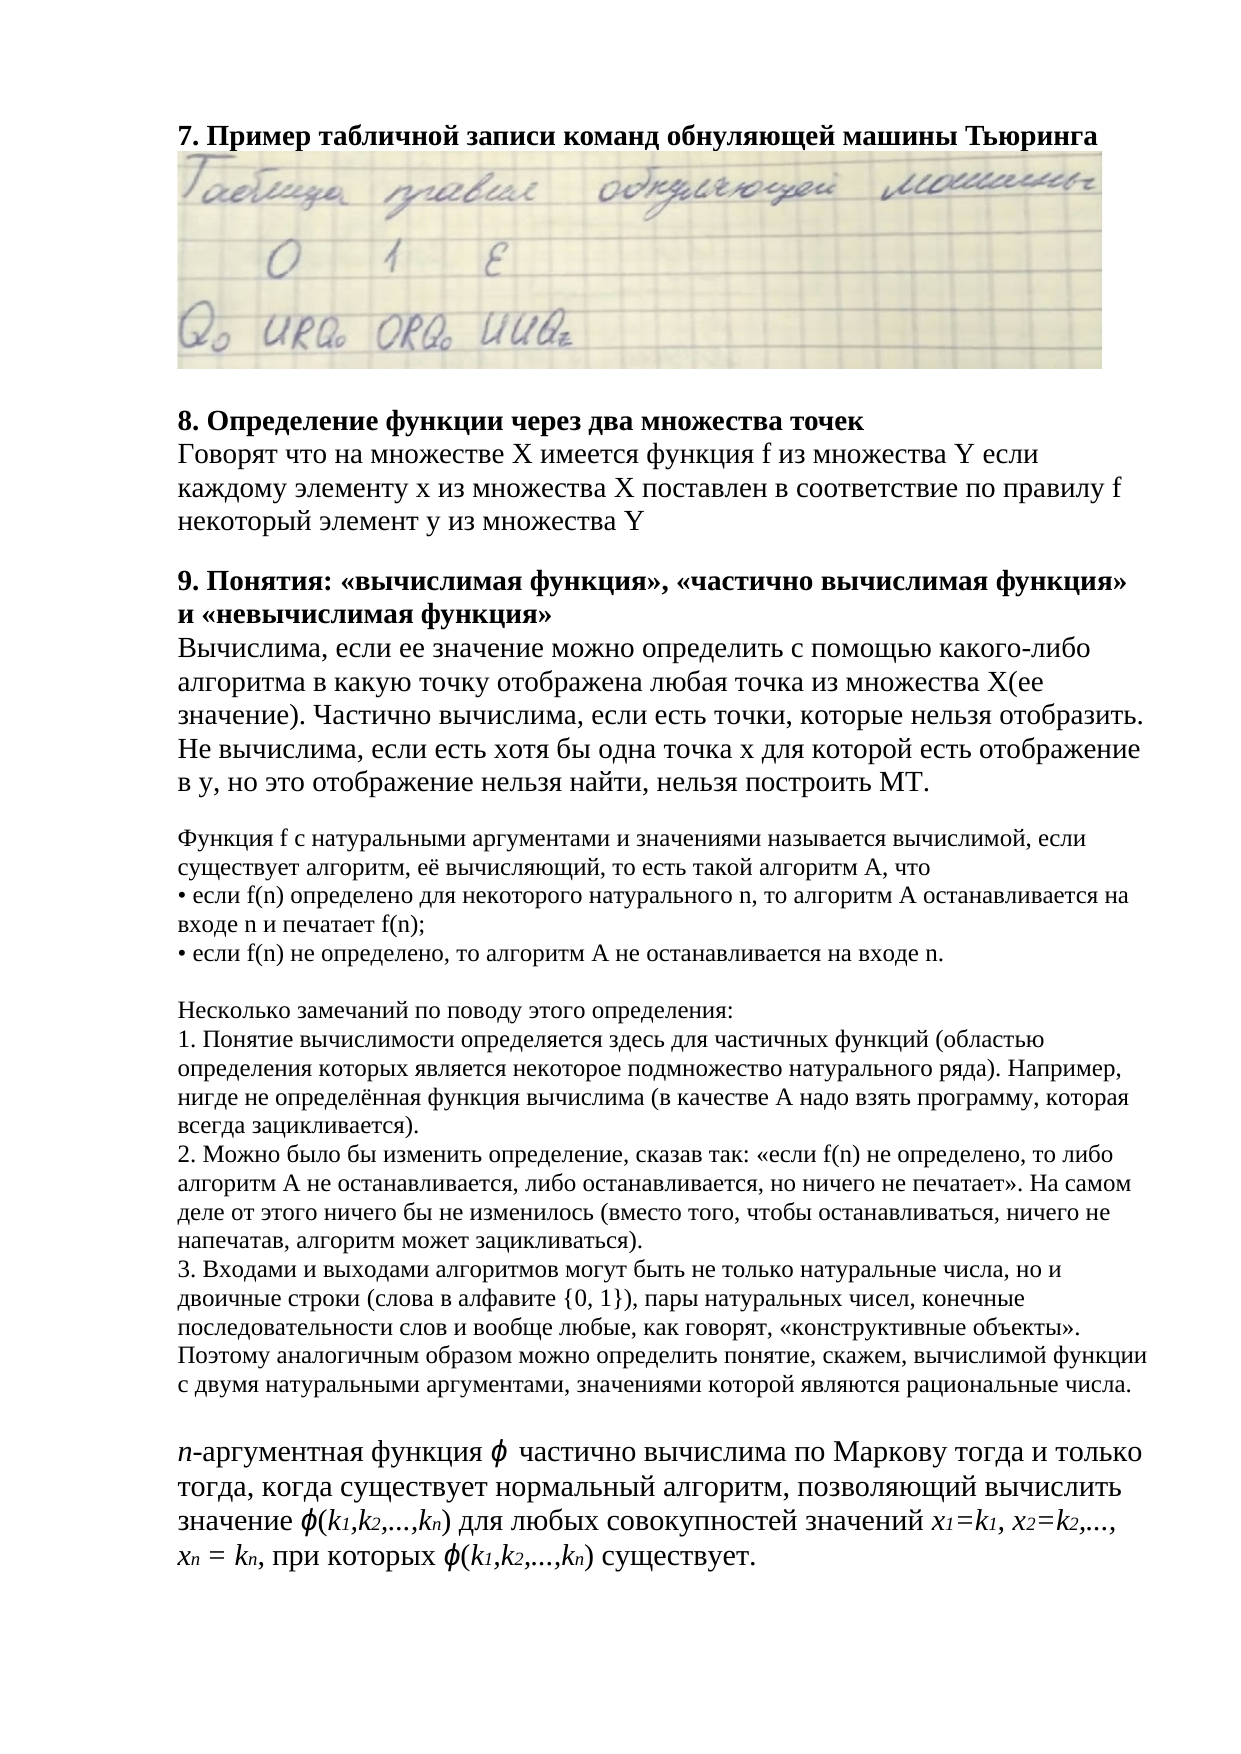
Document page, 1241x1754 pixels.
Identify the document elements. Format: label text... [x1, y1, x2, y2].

subtitle 9. Понятия: «вычислимая функция», «частично вычислимая функция» и «невычислимая функция» [177, 563, 1152, 630]
text Вычислима, если ее значение можно определить с помощью какого-либо алгоритма в какую точку отображена любая точка из множества Х(ее значение). Частично вычислима, если есть точки, которые нельзя отобразить. Не вычислима, если есть хотя бы одна точка x для которой есть отображение в y, но это отображение нельзя найти, нельзя построить МТ. [177, 630, 1152, 798]
text Говорят что на множестве Х имеется функция f из множества Y если каждому элементу x из множества X поставлен в соответствие по правилу f некоторый элемент y из множества Y [177, 436, 1152, 537]
subtitle 8. Определение функции через два множества точек [177, 403, 1152, 436]
text 3. Входами и выходами алгоритмов могут быть не только натуральные числа, но и двоичные строки (слова в алфавите {0, 1}), пары натуральных чисел, конечные последовательности слов и вообще любые, как говорят, «конструктивные объекты». Поэтому аналогичным образом можно определить понятие, скажем, вычислимой функции с двумя натуральными аргументами, значениями которой являются рациональные числа. [177, 1254, 1152, 1398]
text 2. Можно было бы изменить определение, сказав так: «если f(n) не определено, то либо алгоритм A не останавливается, либо останавливается, но ничего не печатает». На самом деле от этого ничего бы не изменилось (вместо того, чтобы останавливаться, ничего не напечатав, алгоритм может зацикливаться). [177, 1139, 1152, 1254]
text • если f(n) не определено, то алгоритм A не останавливается на входе n. [177, 938, 1152, 967]
text 1. Понятие вычислимости определяется здесь для частичных функций (областью определения которых является некоторое подмножество натурального ряда). Например, нигде не определённая функция вычислима (в качестве A надо взять программу, которая всегда зацикливается). [177, 1024, 1152, 1139]
text Функция f с натуральными аргументами и значениями называется вычислимой, если существует алгоритм, её вычисляющий, то есть такой алгоритм A, что [177, 823, 1152, 881]
text • если f(n) определено для некоторого натурального n, то алгоритм A останавливается на входе n и печатает f(n); [177, 881, 1152, 938]
picture [177, 151, 1103, 369]
subtitle 7. Пример табличной записи команд обнуляющей машины Тьюринга [177, 118, 1152, 152]
text Несколько замечаний по поводу этого определения: [177, 996, 1152, 1024]
text n-аргументная функция ϕ частично вычислима по Маркову тогда и только тогда, когда существует нормальный алгоритм, позволяющий вычислить значение ϕ(k1,k2,...,kn) для любых совокупностей значений х1=k1, х2=k2,..., xn = kn, при которых ϕ(k1,k2,...,kn) существует. [177, 1433, 1152, 1572]
